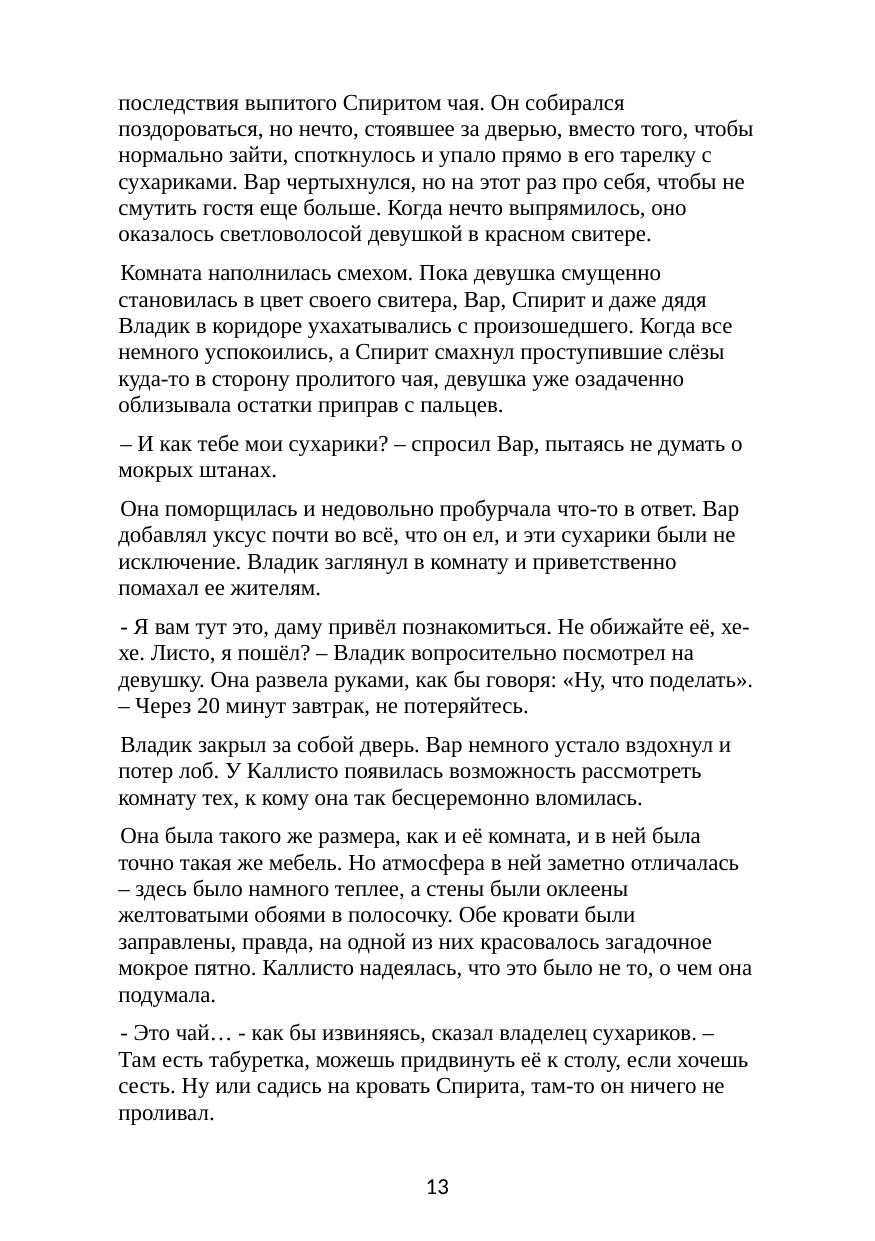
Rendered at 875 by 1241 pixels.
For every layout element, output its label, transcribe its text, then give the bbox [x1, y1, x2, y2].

text – И как тебе мои сухарики? – спросил Вар, пытаясь не думать о мокрых штанах. [277, 430, 756, 483]
text Она была такого же размера, как и её комната, и в ней была точно такая же мебель. Но атмосфера в ней заметно отличалась – здесь было намного теплее, а стены были оклеены желтоватыми обоями в полосочку. Обе кровати были заправлены, правда, на одной из них красовалось загадочное мокрое пятно. Каллисто надеялась, что это было не то, о чем она подумала. [118, 822, 756, 1007]
text Комната наполнилась смехом. Пока девушка смущенно становилась в цвет своего свитера, Вар, Спирит и даже дядя Владик в коридоре ухахатывались с произошедшего. Когда все немного успокоились, а Спирит смахнул проступившие слёзы куда-то в сторону пролитого чая, девушка уже озадаченно облизывала остатки приправ с пальцев. [504, 259, 756, 417]
text - Это чай… - как бы извиняясь, сказал владелец сухариков. – Там есть табуретка, можешь придвинуть её к столу, если хочешь сесть. Ну или садись на кровать Спирита, там-то он ничего не проливал. [118, 1019, 756, 1125]
text Она поморщилась и недовольно пробурчала что-то в ответ. Вар добавлял уксус почти во всё, что он ел, и эти сухарики были не исключение. Владик заглянул в комнату и приветственно помахал ее жителям. [321, 495, 756, 601]
text - Я вам тут это, даму привёл познакомиться. Не обижайте её, хе-хе. Листо, я пошёл? – Владик вопросительно посмотрел на девушку. Она развела руками, как бы говоря: «Ну, что поделать». – Через 20 минут завтрак, не потеряйтесь. [529, 613, 756, 718]
